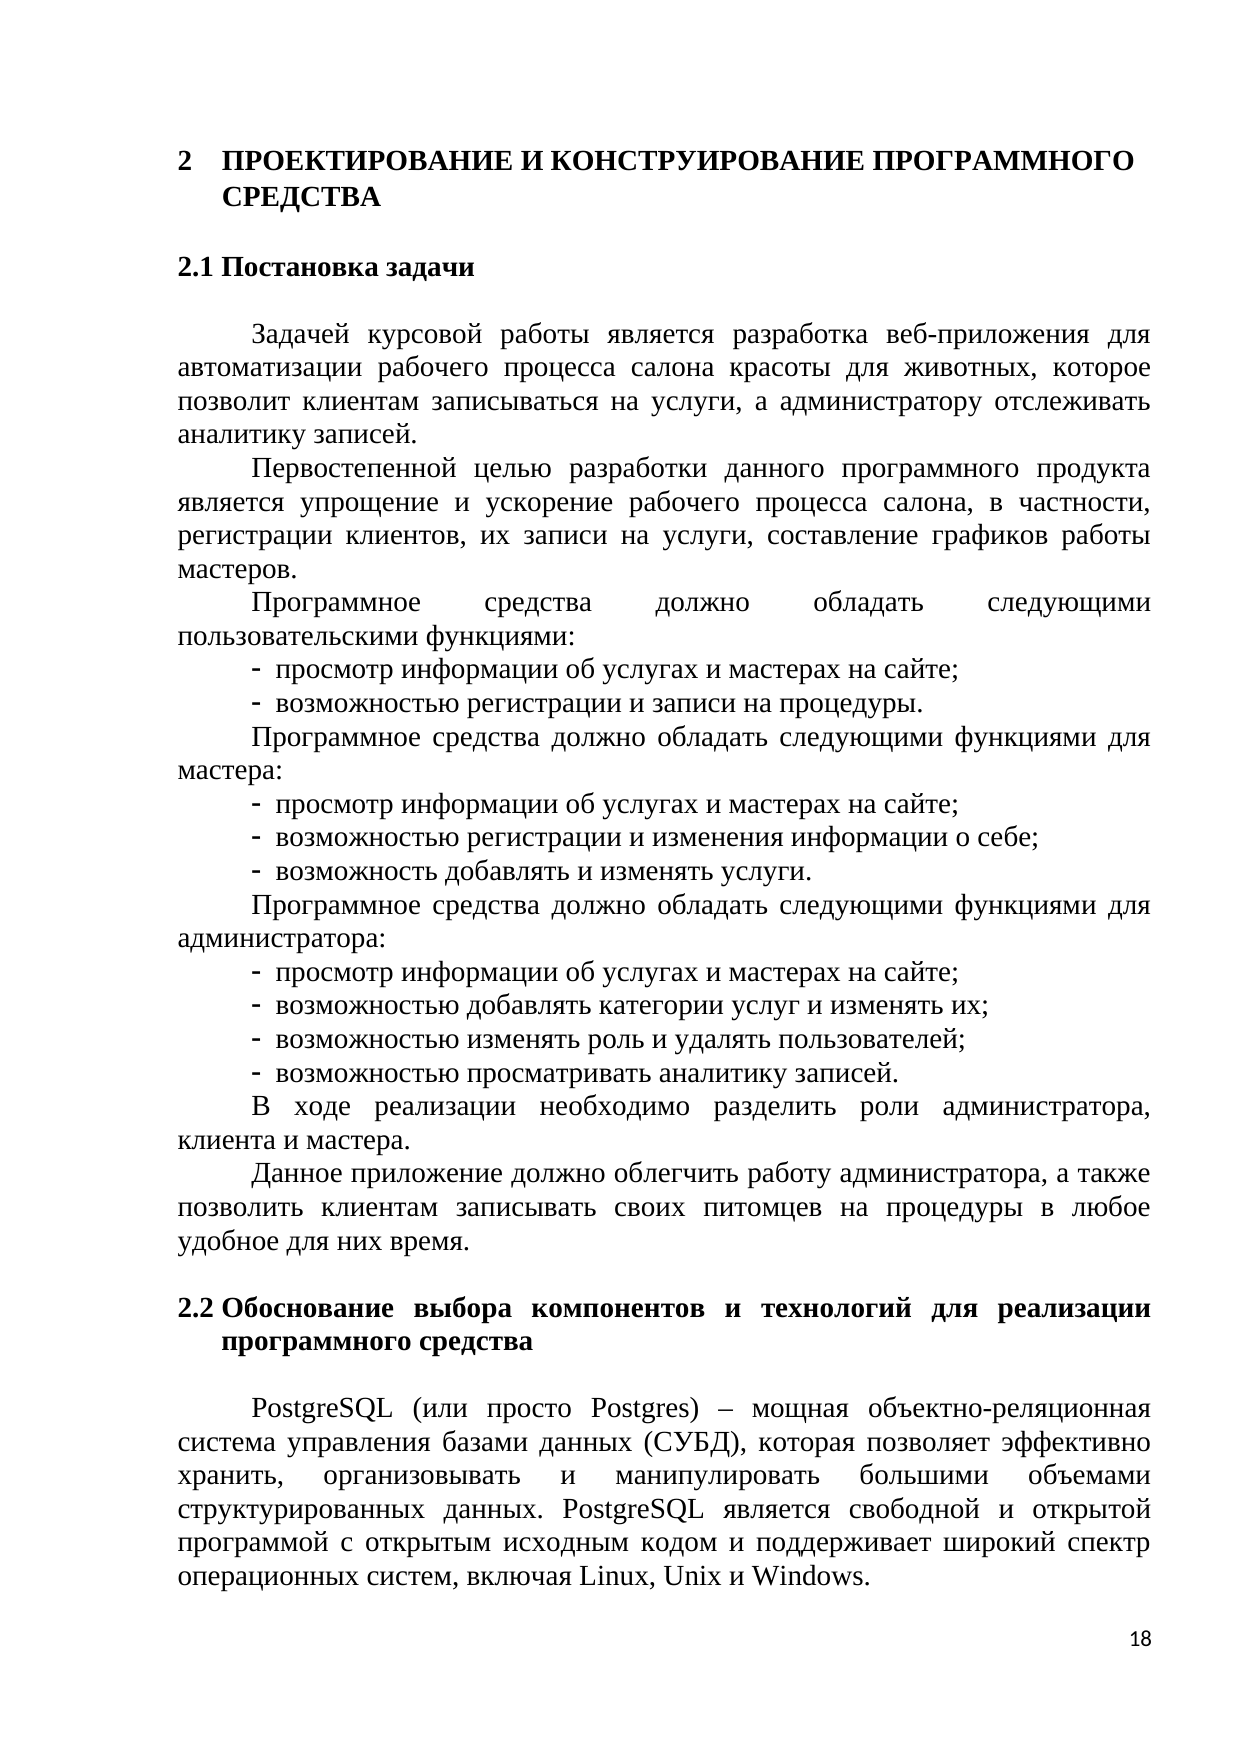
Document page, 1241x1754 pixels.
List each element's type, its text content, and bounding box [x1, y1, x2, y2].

text Программное средства должно обладать следующими функциями для администратора: [177, 887, 1152, 954]
text PostgreSQL (или просто Postgres) – мощная объектно-реляционная система управления базами данных (СУБД), которая позволяет эффективно хранить, организовывать и манипулировать большими объемами структурированных данных. PostgreSQL является свободной и открытой программой с открытым исходным кодом и поддерживает широкий спектр операционных систем, включая Linux, Unix и Windows. [177, 1390, 1152, 1592]
subtitle Постановка задачи [177, 249, 1152, 282]
text В ходе реализации необходимо разделить роли администратора, клиента и мастера. [177, 1088, 1152, 1156]
list просмотр информации об услугах и мастерах на сайте; [177, 954, 1152, 987]
text Программное средства должно обладать следующими функциями для мастера: [177, 719, 1152, 786]
list возможностью добавлять категории услуг и изменять их; [177, 987, 1152, 1021]
list возможностью регистрации и записи на процедуры. [177, 685, 1152, 719]
text Первостепенной целью разработки данного программного продукта является упрощение и ускорение рабочего процесса салона, в частности, регистрации клиентов, их записи на услуги, составление графиков работы мастеров. [177, 450, 1152, 584]
list просмотр информации об услугах и мастерах на сайте; [177, 651, 1152, 685]
list возможностью изменять роль и удалять пользователей; [177, 1021, 1152, 1055]
list возможность добавлять и изменять услуги. [177, 853, 1152, 887]
list возможностью регистрации и изменения информации о себе; [177, 819, 1152, 853]
list возможностью просматривать аналитику записей. [177, 1055, 1152, 1088]
subtitle Обоснование выбора компонентов и технологий для реализации программного средства [177, 1290, 1152, 1357]
subtitle ПРОЕКТИРОВАНИЕ И КОНСТРУИРОВАНИЕ ПРОГРАММНОГО СРЕДСТВА [177, 143, 1152, 213]
list просмотр информации об услугах и мастерах на сайте; [177, 786, 1152, 819]
text Программное средства должно обладать следующими пользовательскими функциями: [177, 584, 1152, 651]
text Данное приложение должно облегчить работу администратора, а также позволить клиентам записывать своих питомцев на процедуры в любое удобное для них время. [177, 1156, 1152, 1256]
text Задачей курсовой работы является разработка веб-приложения для автоматизации рабочего процесса салона красоты для животных, которое позволит клиентам записываться на услуги, а администратору отслеживать аналитику записей. [177, 316, 1152, 450]
